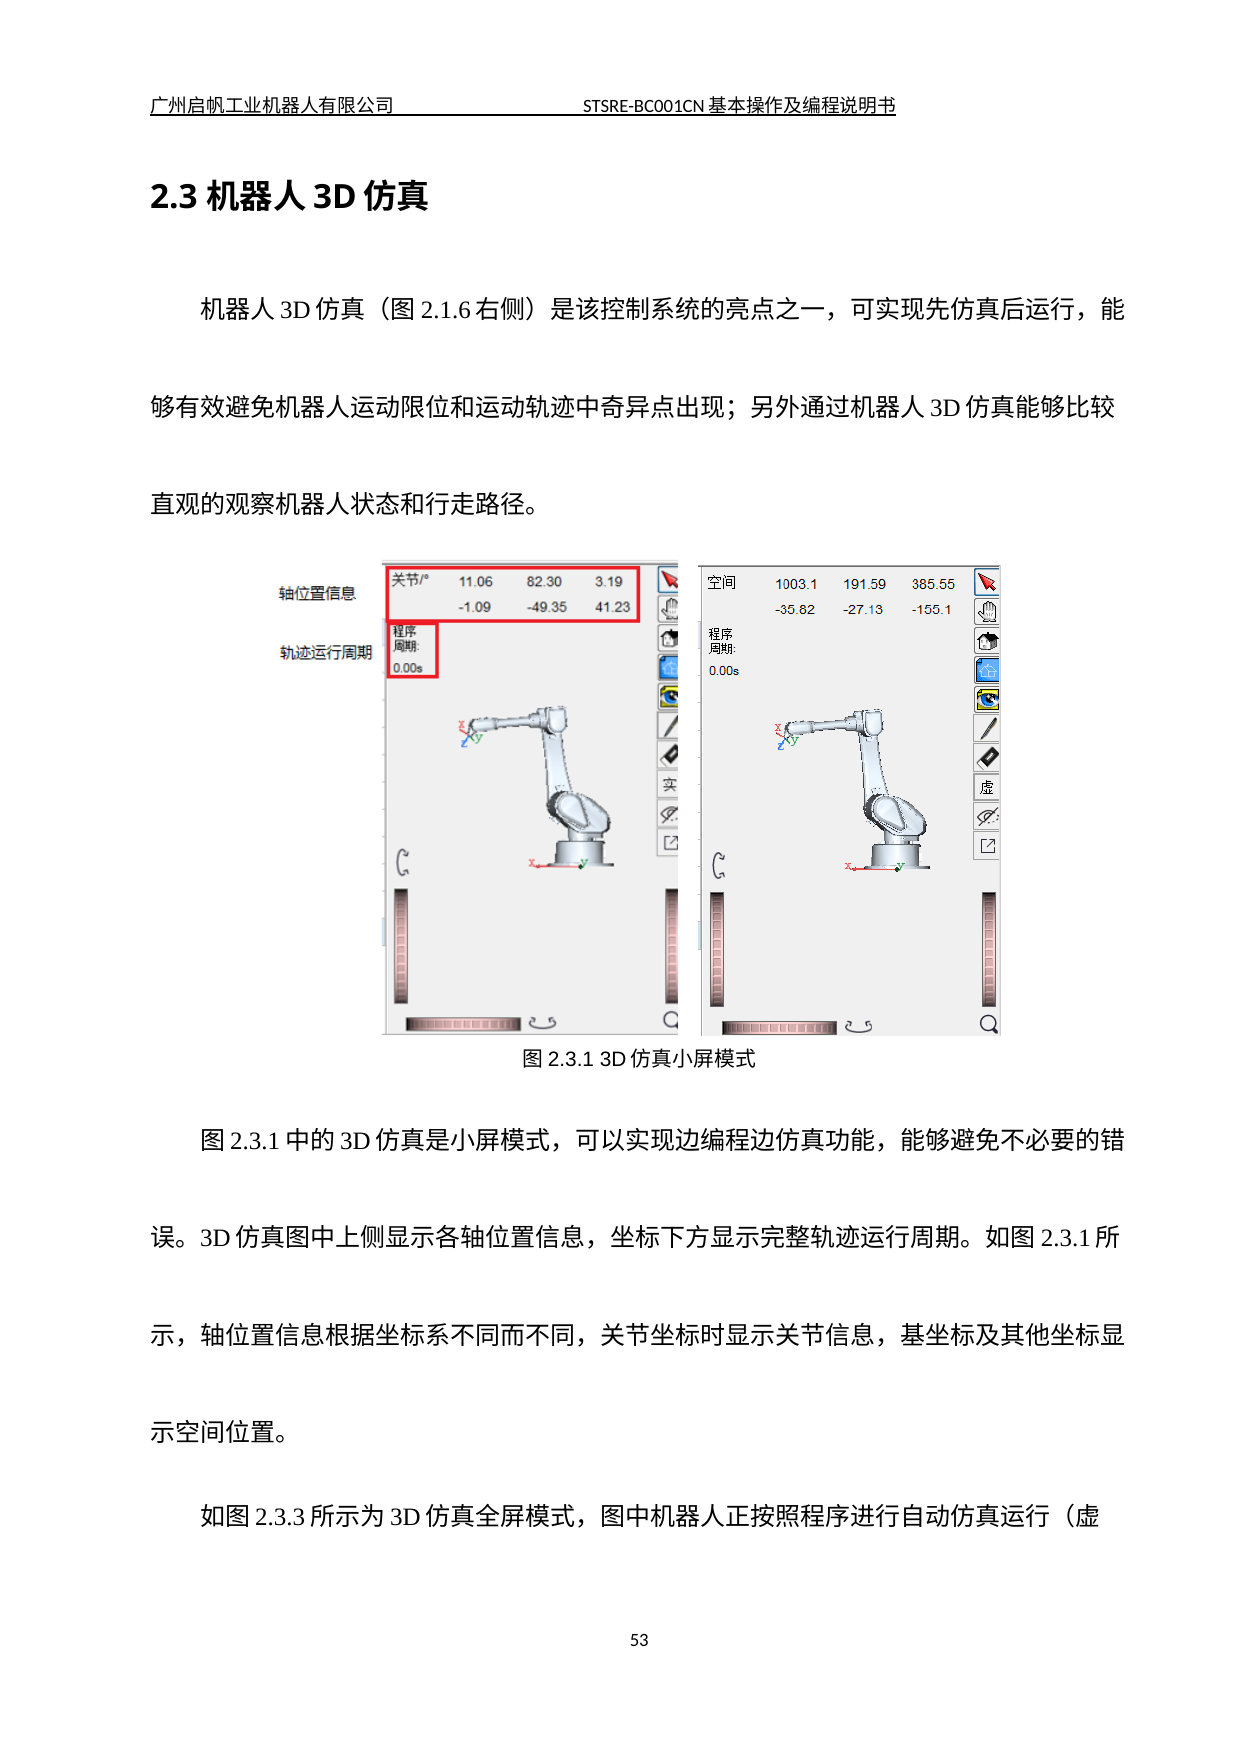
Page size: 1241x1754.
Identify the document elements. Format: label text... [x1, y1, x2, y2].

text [150, 1482, 1128, 1547]
picture [698, 565, 1001, 1036]
text 图2.3.1中的3D仿真是小屏模式，可以实现边编程边仿真功能，能够避免不必要的错误。3D仿真图中上侧显示各轴位置信息，坐标下方显示完整轨迹运行周期。如图2.3.1所示，轴位置信息根据坐标系不同而不同，关节坐标时显示关节信息，基坐标及其他坐标显示空间位置。 [150, 1106, 1128, 1463]
text 图2.3.1 3D仿真小屏模式 [150, 1041, 1128, 1073]
text 机器人3D仿真（图2.1.6右侧）是该控制系统的亮点之一，可实现先仿真后运行，能够有效避免机器人运动限位和运动轨迹中奇异点出现；另外通过机器人3D仿真能够比较直观的观察机器人状态和行走路径。 [150, 275, 1128, 535]
picture [277, 558, 679, 1036]
subtitle 2.3 机器人3D仿真 [150, 162, 1128, 227]
